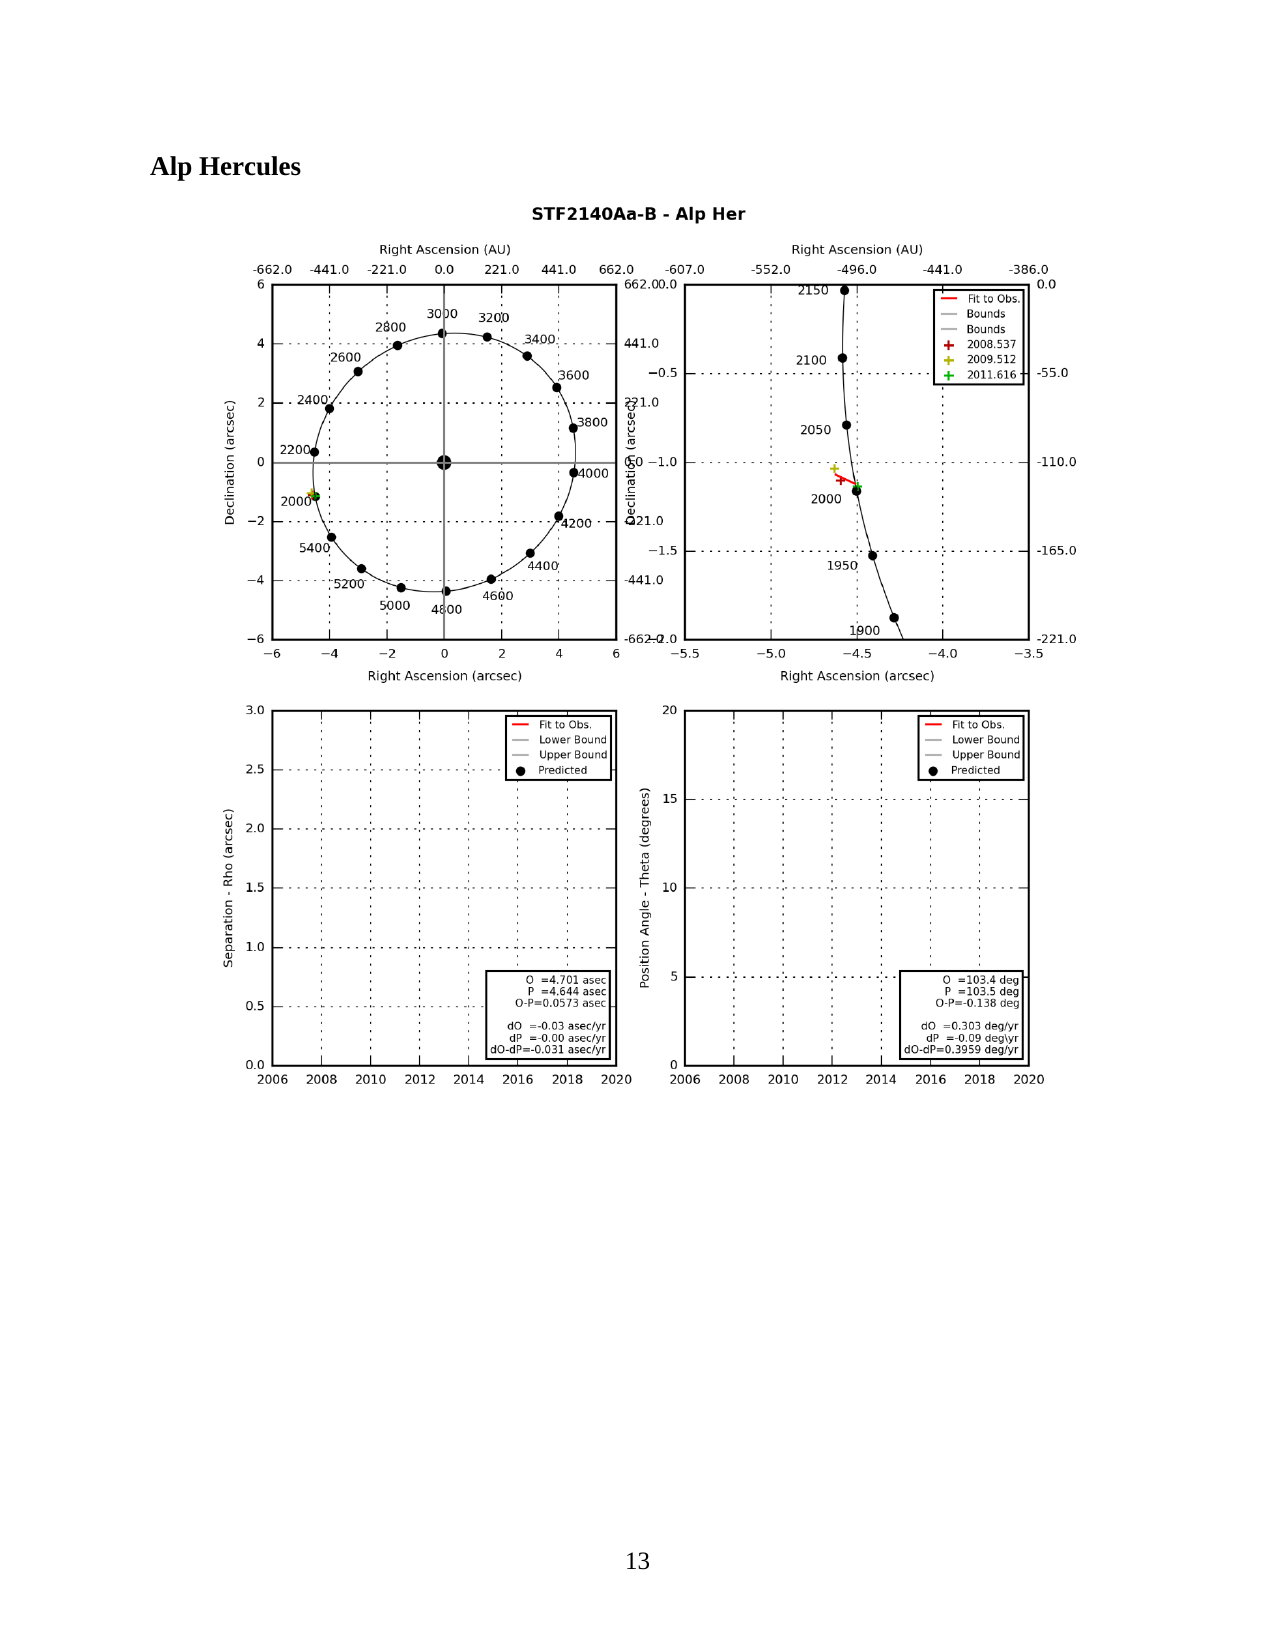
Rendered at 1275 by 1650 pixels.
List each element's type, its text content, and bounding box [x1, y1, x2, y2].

subtitle Alp Hercules [150, 150, 1125, 181]
picture [150, 187, 1125, 1163]
